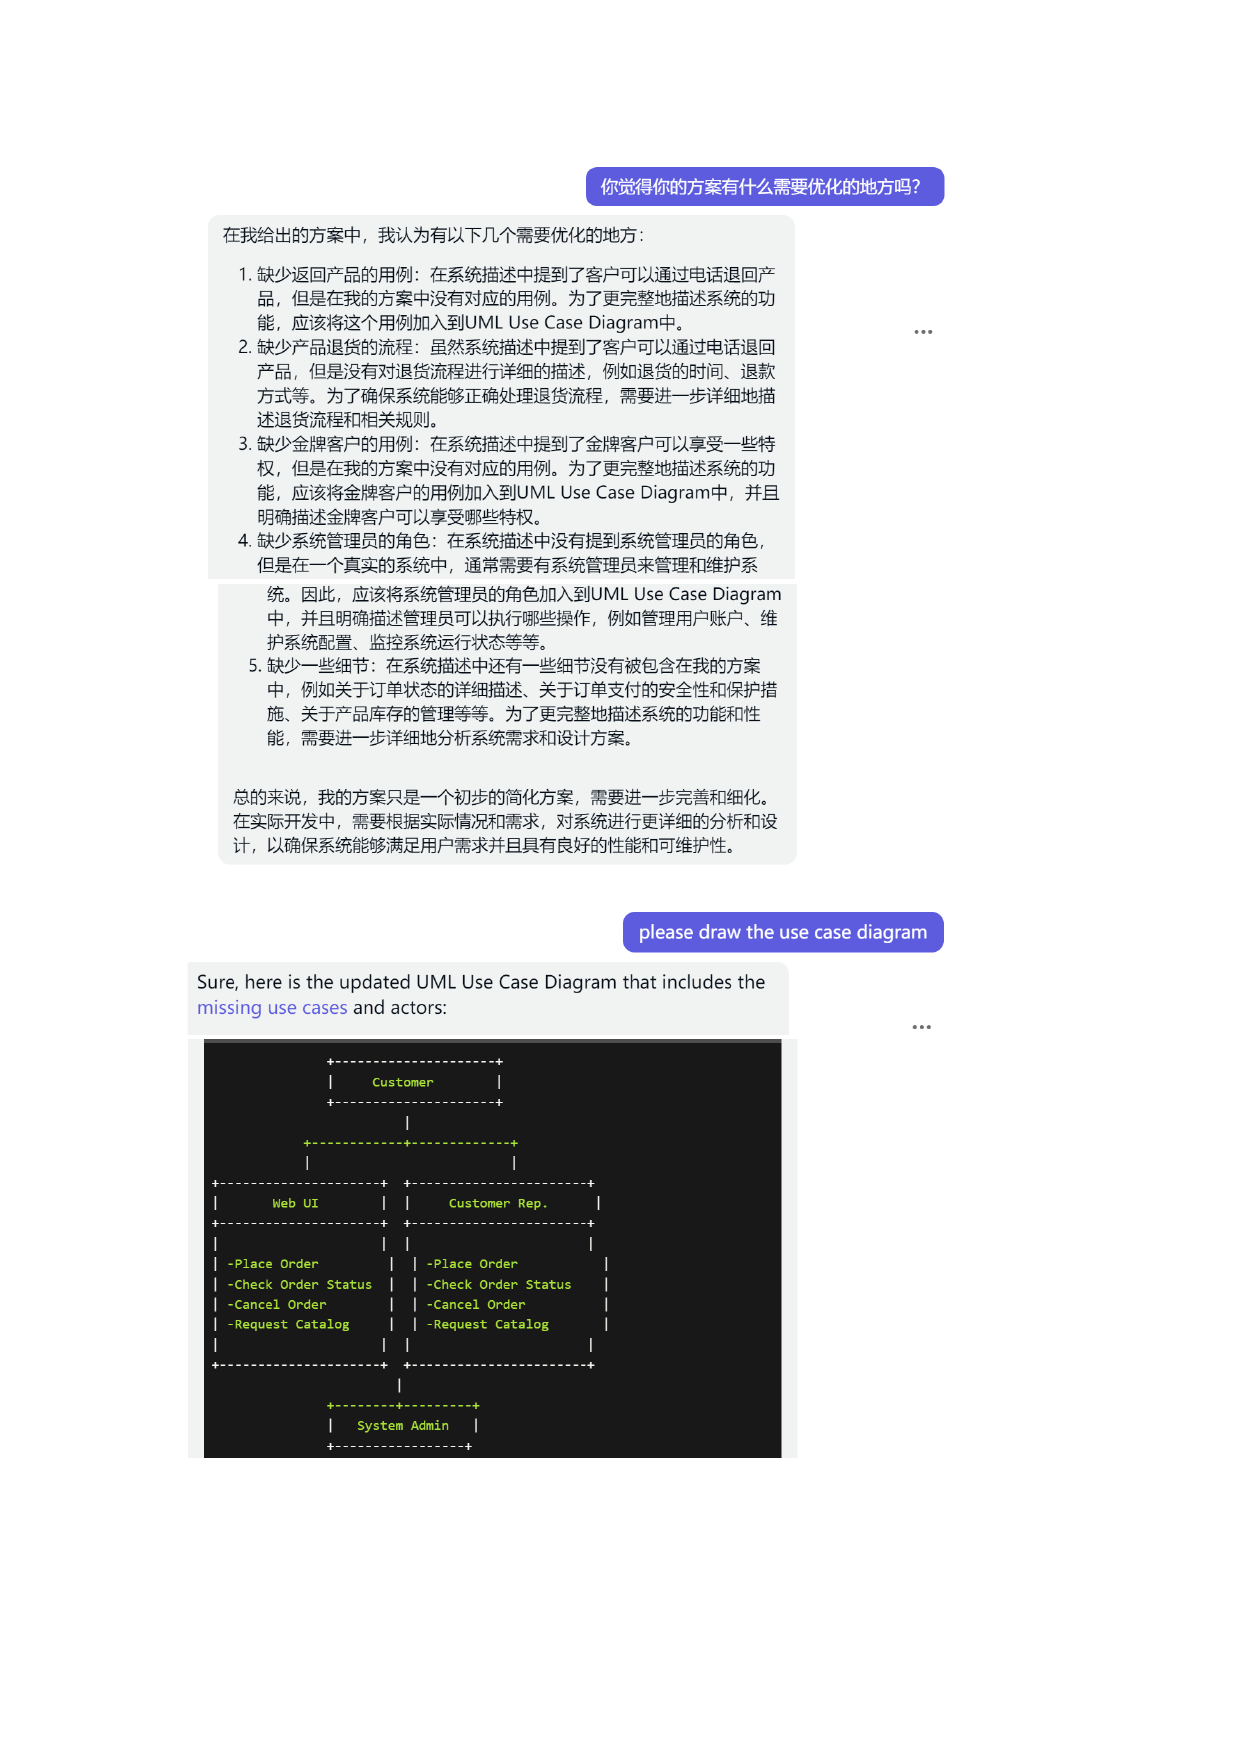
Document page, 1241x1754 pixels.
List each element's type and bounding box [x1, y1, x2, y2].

picture [187, 1039, 821, 1458]
picture [187, 909, 956, 1035]
picture [187, 162, 957, 579]
picture [187, 584, 910, 871]
